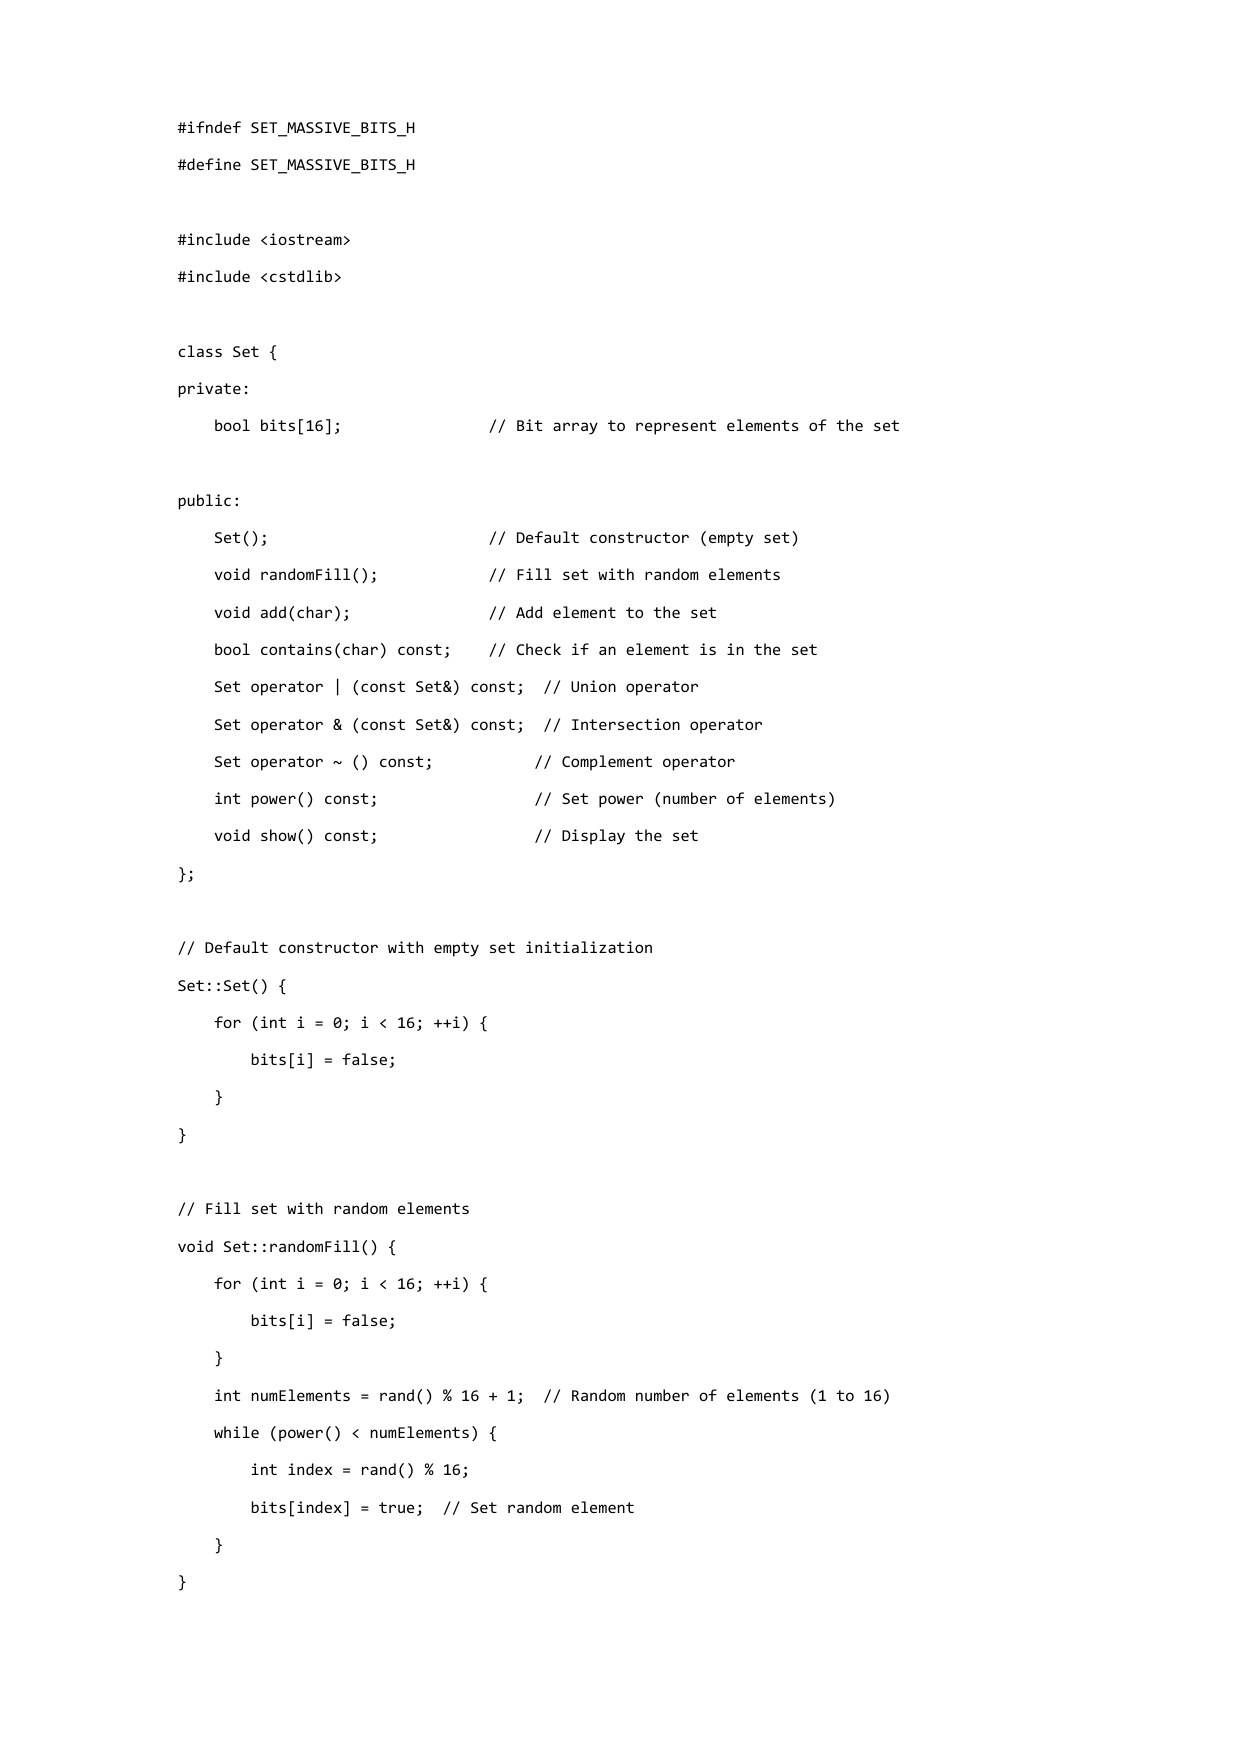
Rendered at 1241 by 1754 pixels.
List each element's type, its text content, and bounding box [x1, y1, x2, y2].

text Set operator & (const Set&) const; // Intersection operator [177, 715, 1152, 734]
text int index = rand() % 16; [177, 1461, 1152, 1480]
text Set(); // Default constructor (empty set) [177, 528, 1152, 548]
text // Default constructor with empty set initialization [177, 938, 1152, 958]
text } [177, 1088, 1152, 1107]
text }; [177, 864, 1152, 883]
text private: [177, 379, 1152, 399]
text bool bits[16]; // Bit array to represent elements of the set [177, 416, 1152, 436]
text void add(char); // Add element to the set [177, 603, 1152, 622]
text #define SET_MASSIVE_BITS_H [177, 155, 1152, 175]
text void Set::randomFill() { [177, 1237, 1152, 1256]
text while (power() < numElements) { [177, 1423, 1152, 1443]
text } [177, 1349, 1152, 1368]
text } [177, 1535, 1152, 1555]
text int numElements = rand() % 16 + 1; // Random number of elements (1 to 16) [177, 1386, 1152, 1406]
text bits[index] = true; // Set random element [177, 1498, 1152, 1517]
text bits[i] = false; [177, 1050, 1152, 1070]
text Set operator | (const Set&) const; // Union operator [177, 677, 1152, 697]
text #include <iostream> [177, 230, 1152, 249]
text int power() const; // Set power (number of elements) [177, 789, 1152, 809]
text } [177, 1572, 1152, 1592]
text // Fill set with random elements [177, 1199, 1152, 1219]
text void show() const; // Display the set [177, 827, 1152, 846]
text Set::Set() { [177, 976, 1152, 995]
text } [177, 1125, 1152, 1144]
text bits[i] = false; [177, 1311, 1152, 1331]
text for (int i = 0; i < 16; ++i) { [177, 1274, 1152, 1294]
text #ifndef SET_MASSIVE_BITS_H [177, 118, 1152, 138]
text #include <cstdlib> [177, 267, 1152, 287]
text class Set { [177, 342, 1152, 361]
text public: [177, 491, 1152, 511]
text bool contains(char) const; // Check if an element is in the set [177, 640, 1152, 660]
text void randomFill(); // Fill set with random elements [177, 566, 1152, 585]
text Set operator ~ () const; // Complement operator [177, 752, 1152, 772]
text for (int i = 0; i < 16; ++i) { [177, 1013, 1152, 1033]
